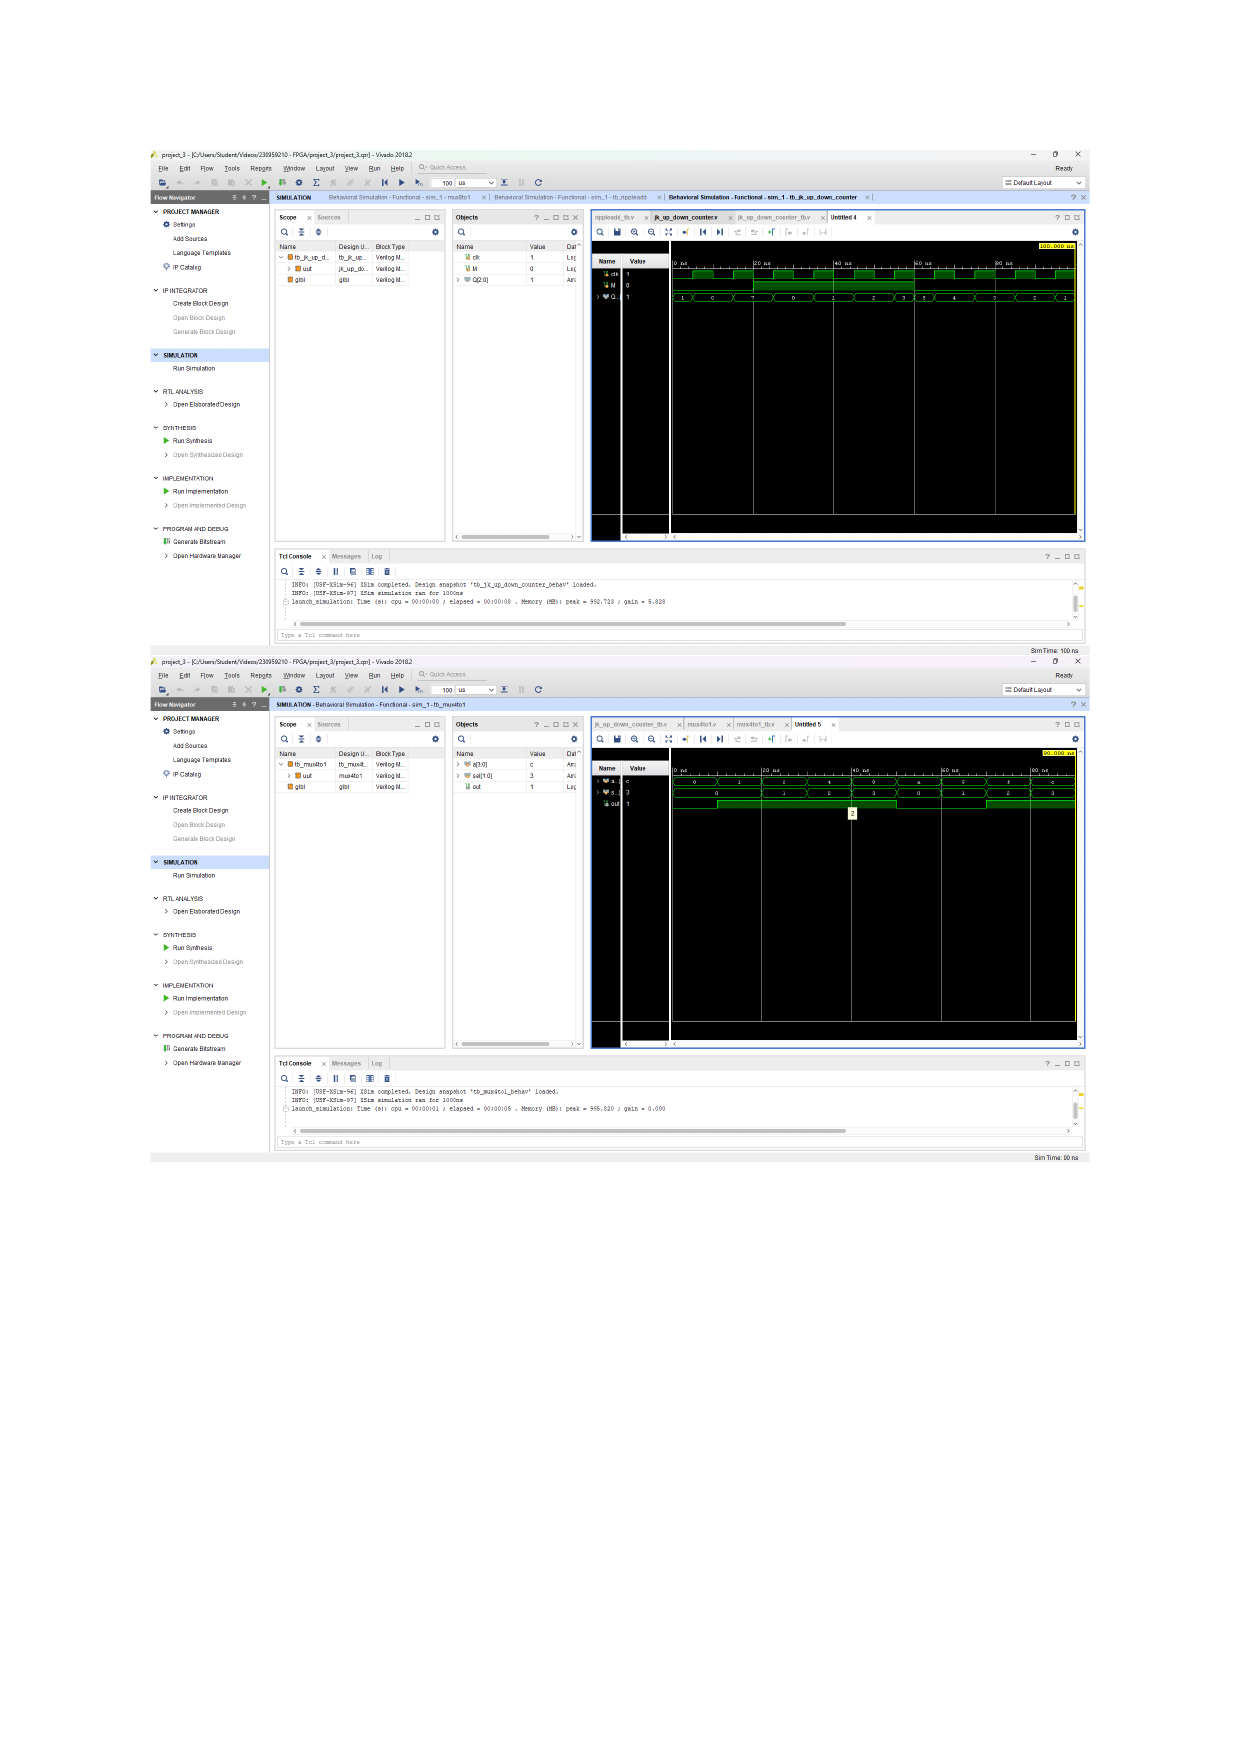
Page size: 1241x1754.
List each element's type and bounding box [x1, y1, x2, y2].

picture [150, 656, 1090, 1162]
picture [150, 150, 1090, 655]
